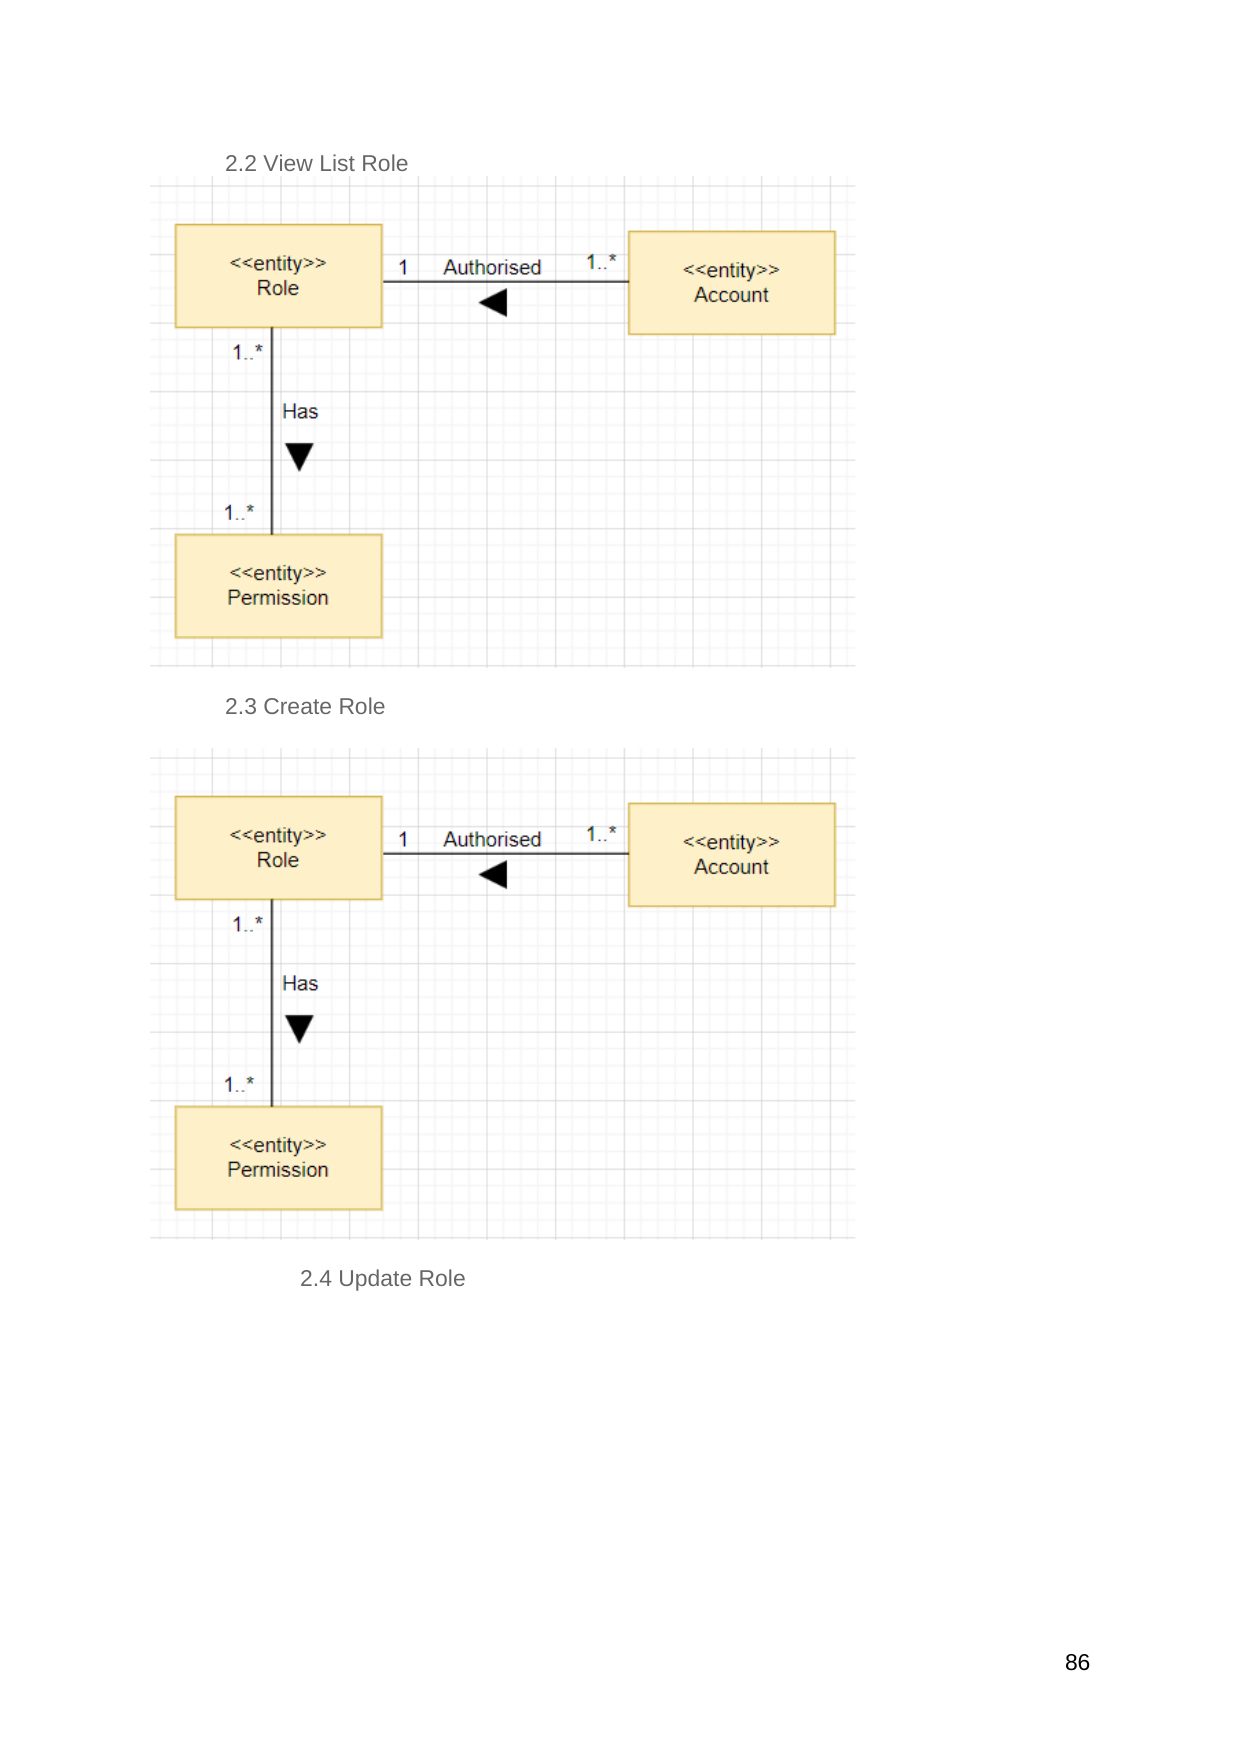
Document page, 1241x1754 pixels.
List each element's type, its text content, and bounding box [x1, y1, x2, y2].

subtitle 2.4 Update Role [150, 1265, 1090, 1291]
picture [150, 748, 856, 1240]
subtitle 2.3 Create Role [150, 693, 1090, 719]
picture [150, 176, 856, 668]
